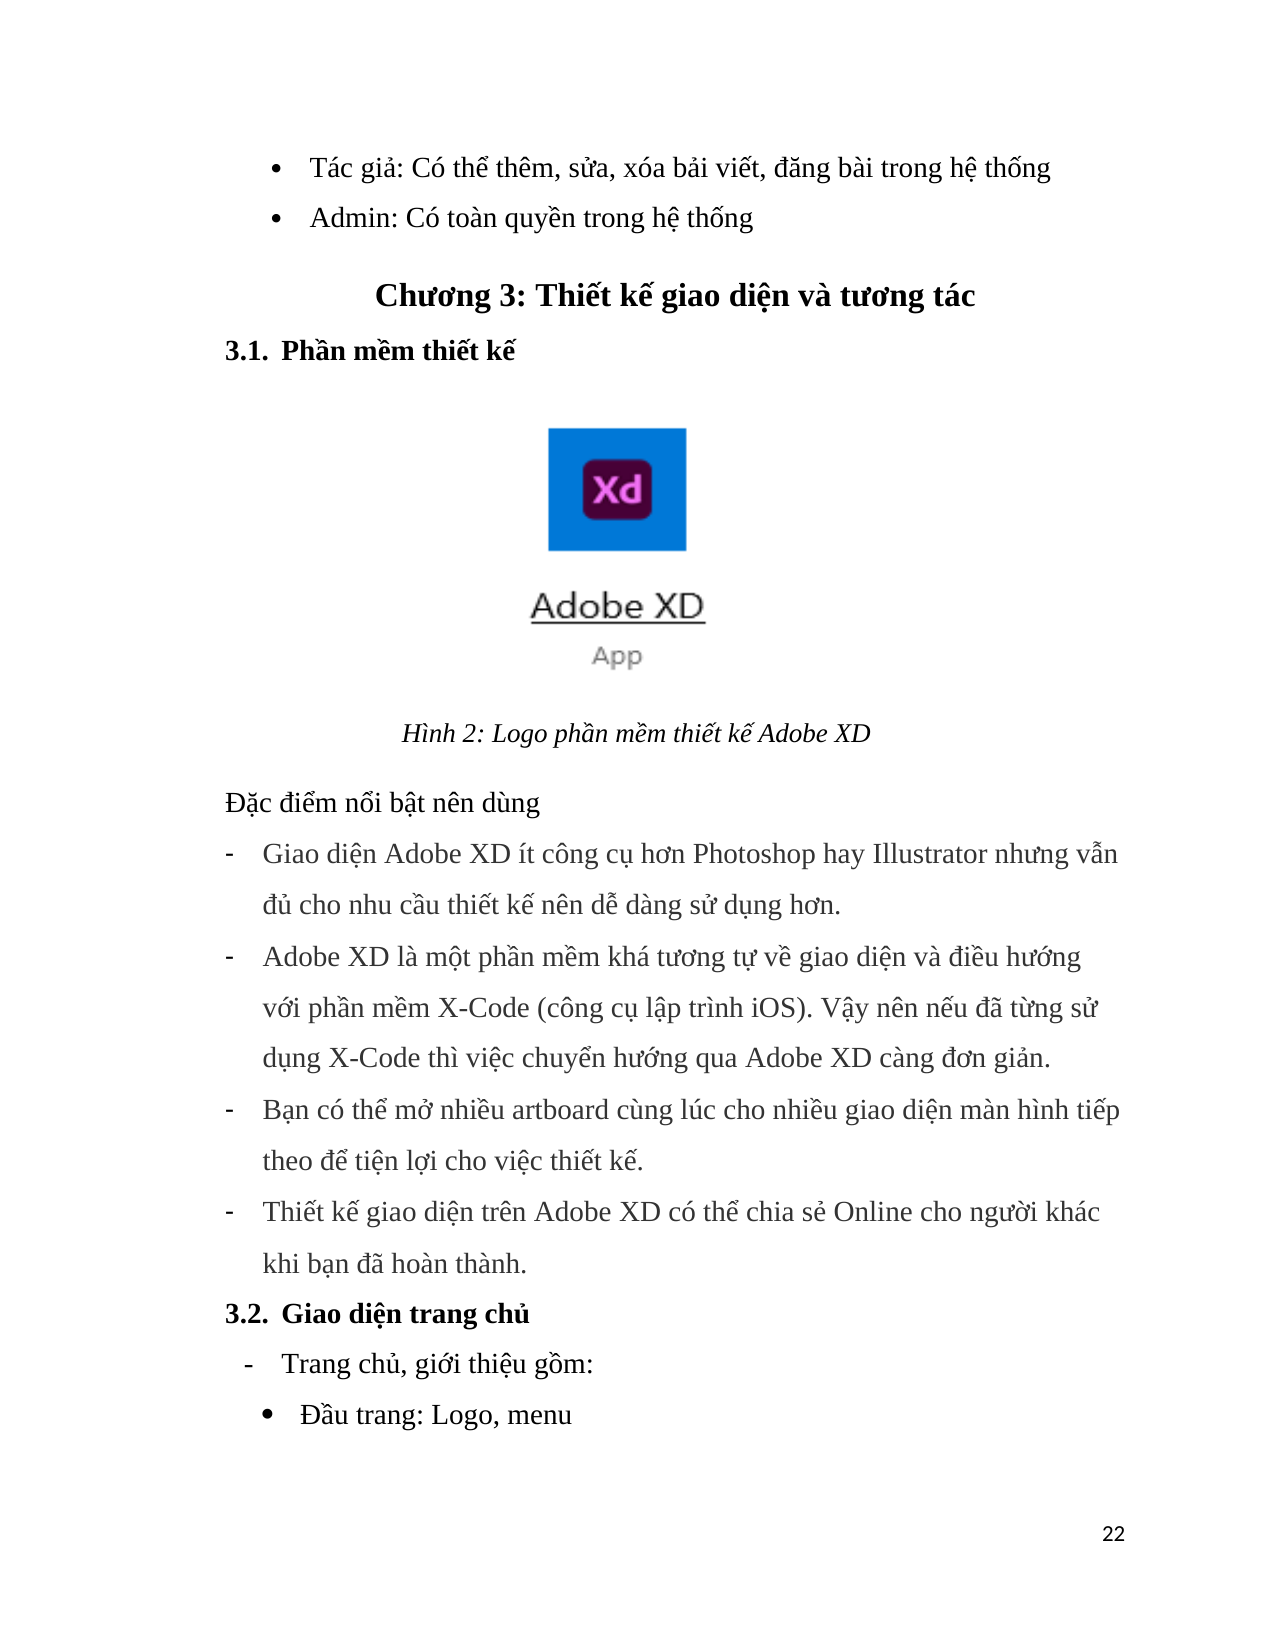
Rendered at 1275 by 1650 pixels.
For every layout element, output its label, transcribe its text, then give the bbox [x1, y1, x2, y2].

list Trang chủ, giới thiệu gồm: [244, 1346, 1125, 1380]
list Admin: Có toàn quyền trong hệ thống [272, 200, 1125, 234]
list Thiết kế giao diện trên Adobe XD có thể chia sẻ Online cho người khác khi bạn đã hoàn thành. [225, 1193, 1125, 1279]
subtitle Chương 3: Thiết kế giao diện và tương tác [150, 276, 1125, 314]
list Adobe XD là một phần mềm khá tương tự về giao diện và điều hướng với phần mềm X-Code (công cụ lập trình iOS). Vậy nên nếu đã từng sử dụng X-Code thì việc chuyển hướng qua Adobe XD càng đơn giản. [225, 938, 1125, 1074]
list Giao diện Adobe XD ít công cụ hơn Photoshop hay Illustrator nhưng vẫn đủ cho nhu cầu thiết kế nên dễ dàng sử dụng hơn. [225, 835, 1125, 921]
list Bạn có thể mở nhiều artboard cùng lúc cho nhiều giao diện màn hình tiếp theo để tiện lợi cho việc thiết kế. [225, 1091, 1125, 1177]
text Hình 2: Logo phần mềm thiết kế Adobe XD [150, 717, 1125, 748]
list Tác giả: Có thể thêm, sửa, xóa bải viết, đăng bài trong hệ thống [272, 150, 1125, 183]
picture [450, 400, 801, 699]
text Đặc điểm nổi bật nên dùng [150, 785, 1125, 818]
list Đầu trang: Logo, menu [262, 1397, 1125, 1430]
list Giao diện trang chủ [225, 1296, 1125, 1330]
list Phần mềm thiết kế [225, 333, 1125, 367]
